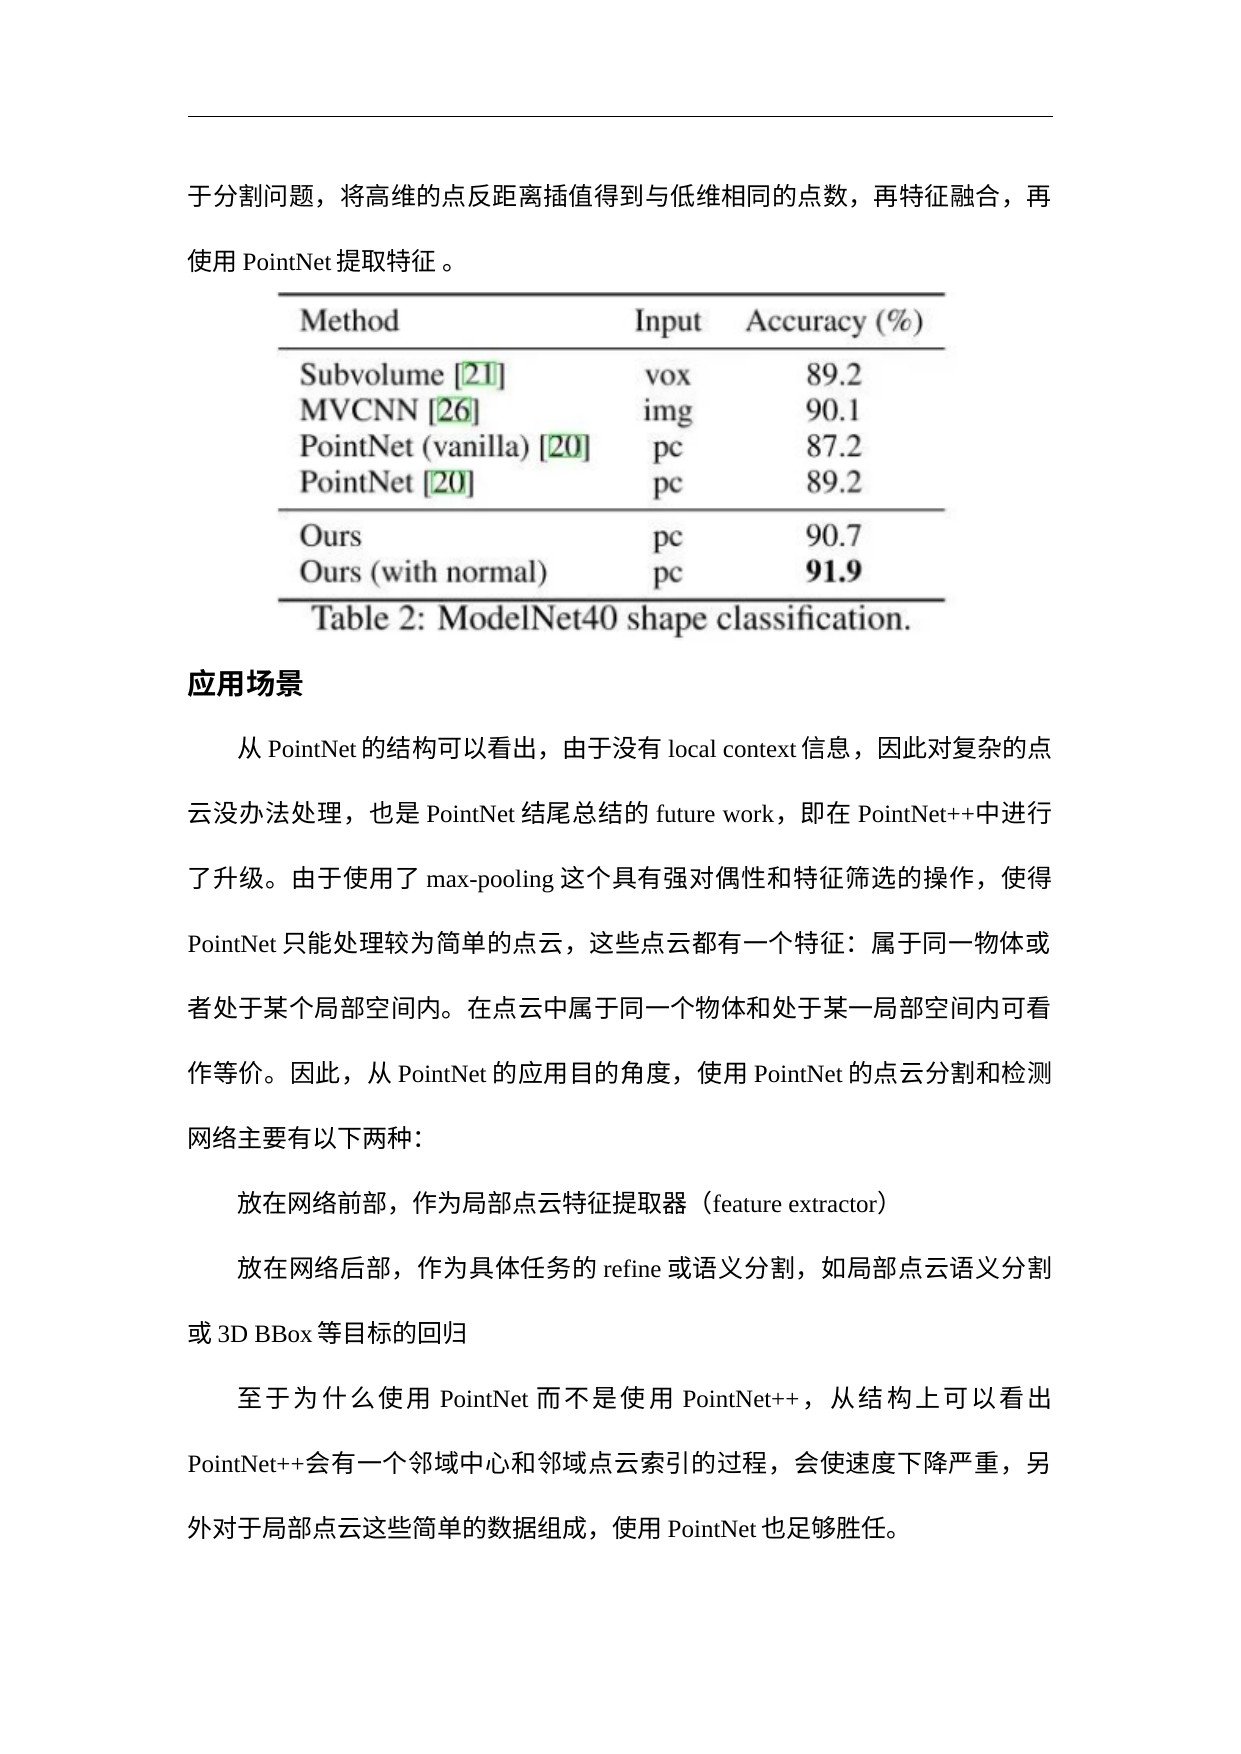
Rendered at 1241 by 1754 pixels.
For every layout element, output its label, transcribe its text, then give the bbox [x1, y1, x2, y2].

text 至于为什么使用PointNet而不是使用PointNet++，从结构上可以看出PointNet++会有一个邻域中心和邻域点云索引的过程，会使速度下降严重，另外对于局部点云这些简单的数据组成，使用PointNet也足够胜任。 [187, 1364, 1053, 1559]
picture [200, 292, 1040, 641]
text 从PointNet的结构可以看出，由于没有local context信息，因此对复杂的点云没办法处理，也是PointNet结尾总结的future work，即在PointNet++中进行了升级。由于使用了max-pooling这个具有强对偶性和特征筛选的操作，使得PointNet只能处理较为简单的点云，这些点云都有一个特征：属于同一物体或者处于某个局部空间内。在点云中属于同一个物体和处于某一局部空间内可看作等价。因此，从PointNet的应用目的角度，使用PointNet的点云分割和检测网络主要有以下两种： [187, 714, 1053, 1169]
text 放在网络后部，作为具体任务的refine或语义分割，如局部点云语义分割或3D BBox等目标的回归 [187, 1234, 1053, 1364]
text 应用场景 [187, 649, 1053, 714]
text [187, 162, 1053, 292]
text 放在网络前部，作为局部点云特征提取器（feature extractor） [187, 1169, 1053, 1234]
